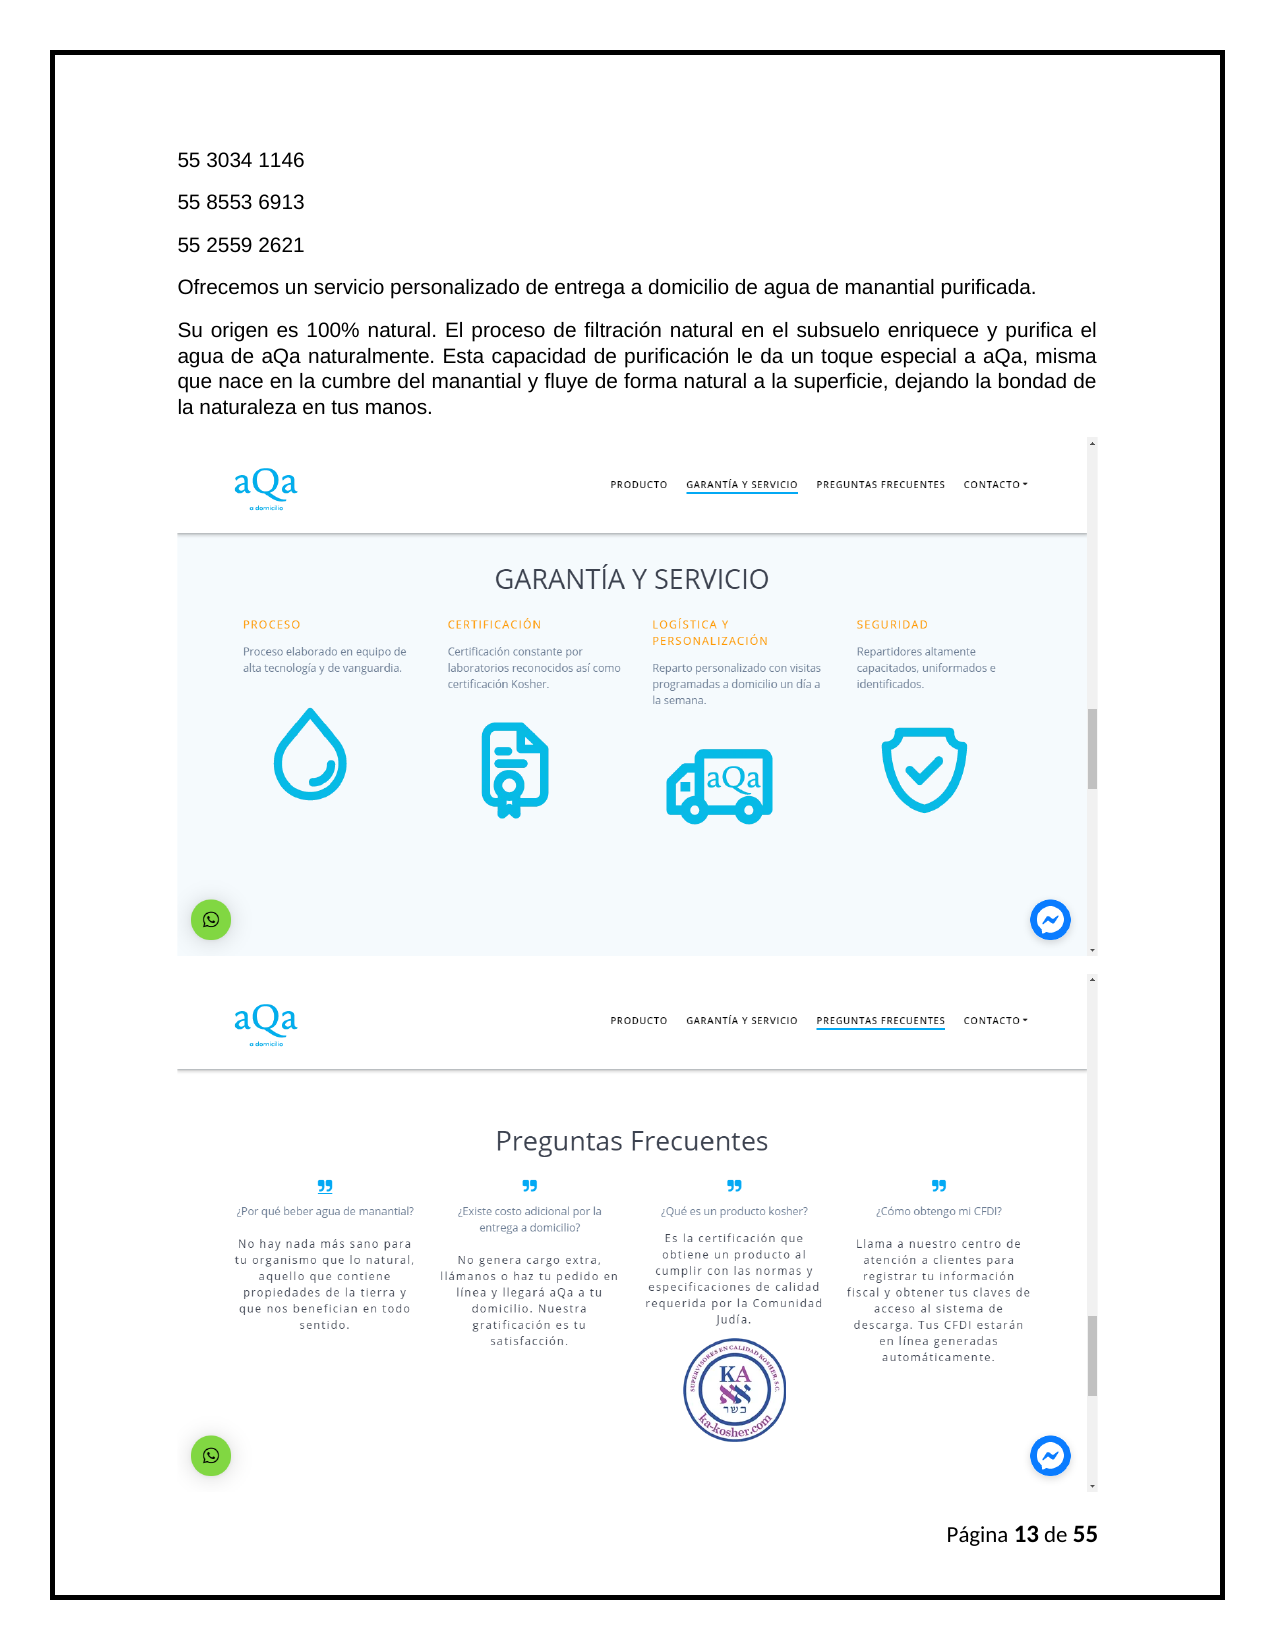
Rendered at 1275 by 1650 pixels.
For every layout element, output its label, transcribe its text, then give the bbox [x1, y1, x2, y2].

picture [177, 974, 1098, 1492]
text 55 2559 2621 [177, 233, 1098, 257]
picture [177, 437, 1098, 956]
text Ofrecemos un servicio personalizado de entrega a domicilio de agua de manantial purificada. [177, 275, 1098, 299]
text 55 8553 6913 [177, 190, 1098, 214]
text Su origen es 100% natural. El proceso de filtración natural en el subsuelo enriquece y purifica el agua de aQa naturalmente. Esta capacidad de purificación le da un toque especial a aQa, misma que nace en la cumbre del manantial y fluye de forma natural a la superficie, dejando la bondad de la naturaleza en tus manos. [177, 318, 1098, 419]
text 55 3034 1146 [177, 148, 1098, 172]
